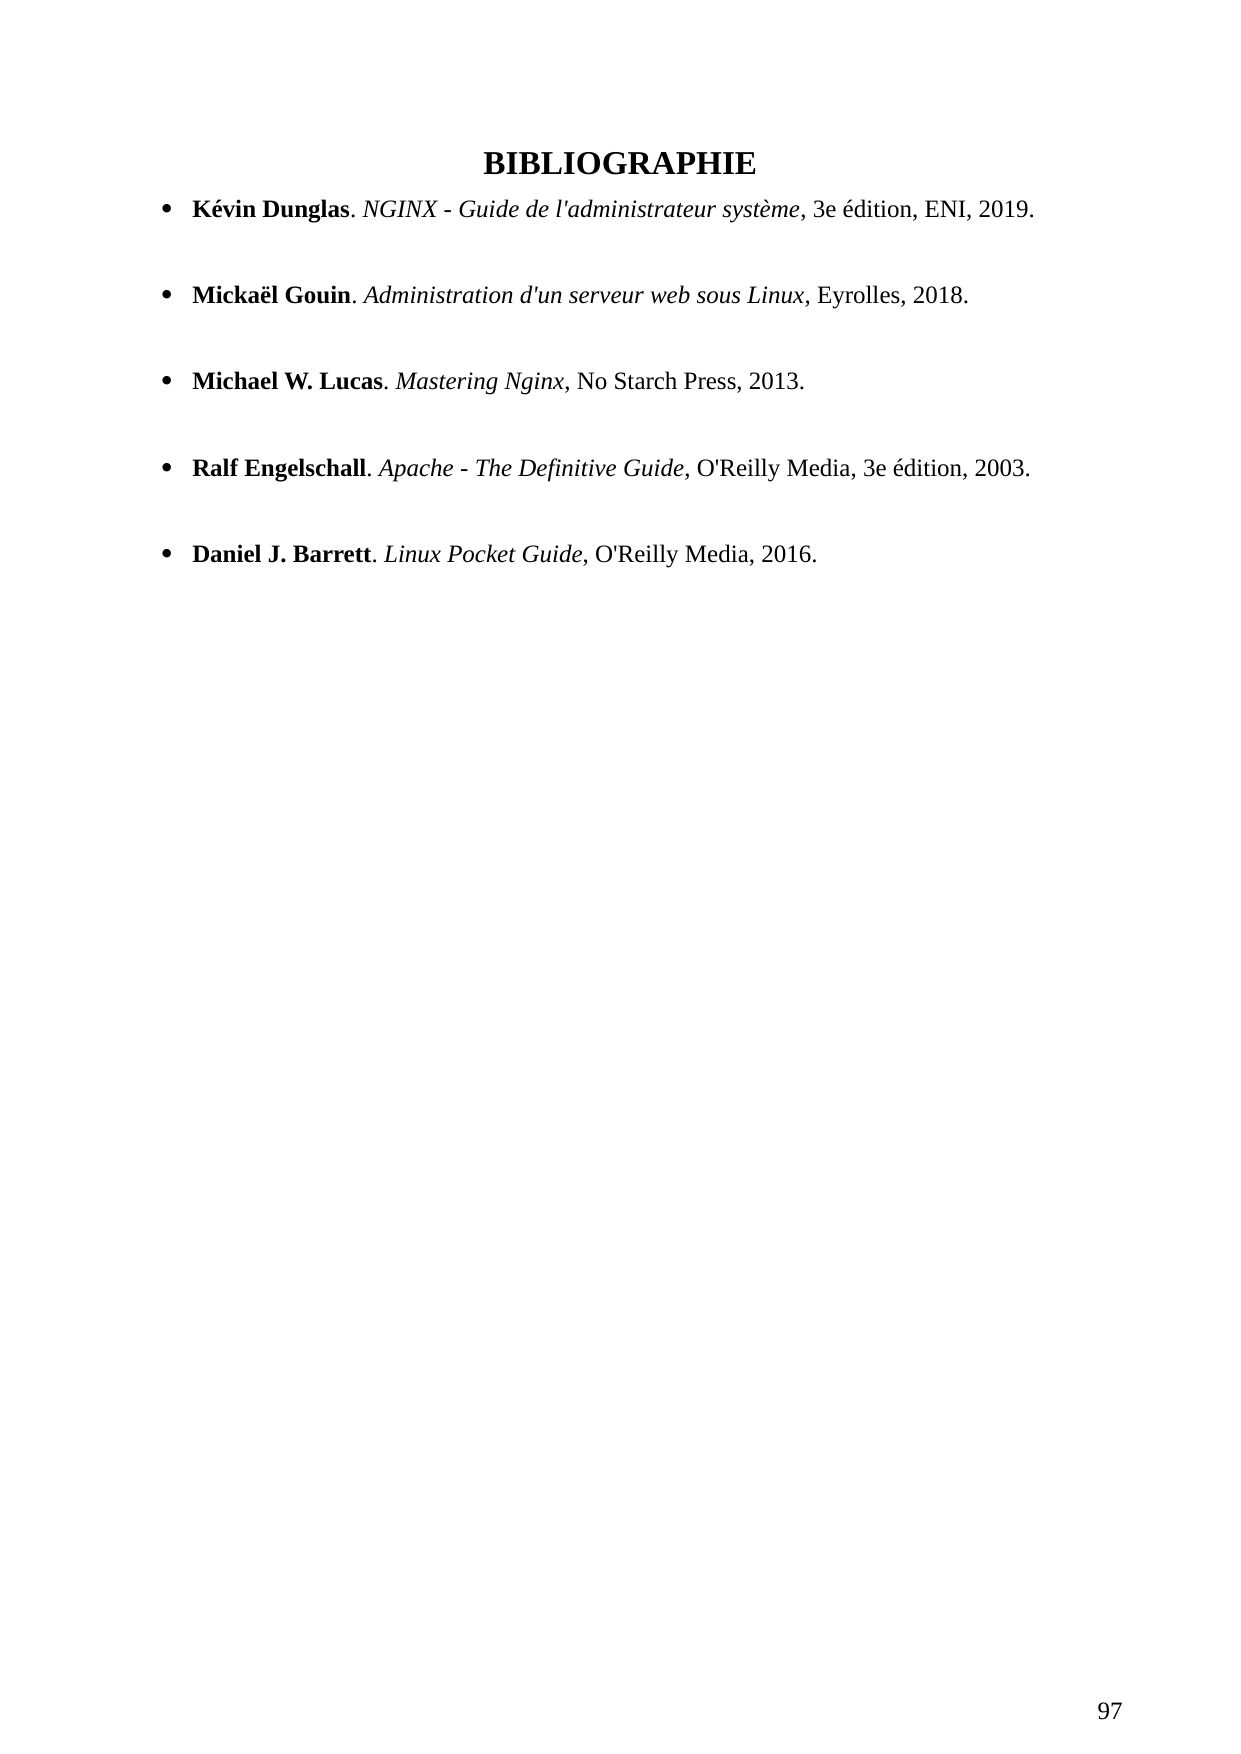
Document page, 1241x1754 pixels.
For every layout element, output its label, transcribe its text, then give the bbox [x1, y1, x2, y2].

list Kévin Dunglas. NGINX - Guide de l'administrateur système, 3e édition, ENI, 2019. [162, 194, 1122, 223]
list Michael W. Lucas. Mastering Nginx, No Starch Press, 2013. [162, 366, 1122, 395]
subtitle BIBLIOGRAPHIE [118, 143, 1122, 181]
list Mickaël Gouin. Administration d'un serveur web sous Linux, Eyrolles, 2018. [162, 280, 1122, 309]
list Ralf Engelschall. Apache - The Definitive Guide, O'Reilly Media, 3e édition, 2003. [162, 453, 1122, 481]
list Daniel J. Barrett. Linux Pocket Guide, O'Reilly Media, 2016. [162, 539, 1122, 568]
